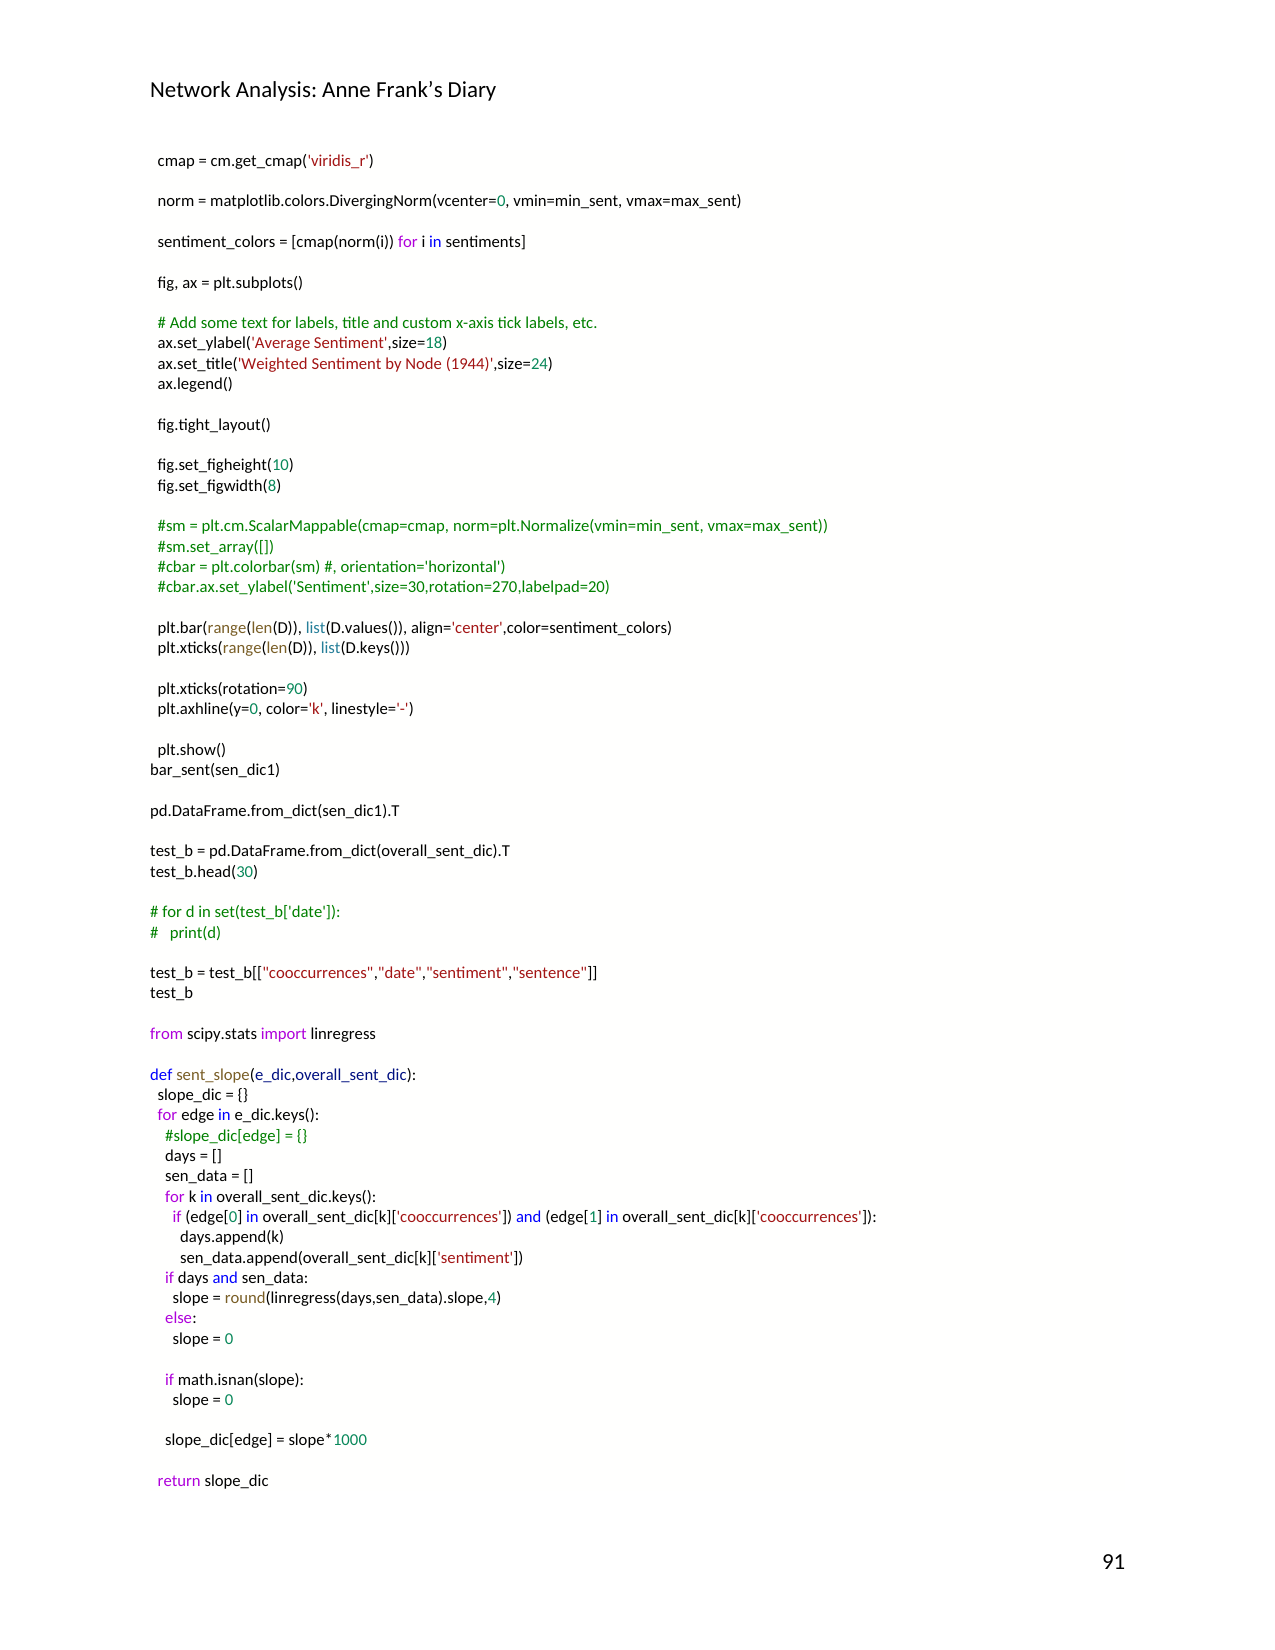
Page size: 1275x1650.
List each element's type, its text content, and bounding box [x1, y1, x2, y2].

text days.append(k) [150, 1227, 1125, 1247]
text if days and sen_data: [150, 1267, 1125, 1287]
text def sent_slope(e_dic,overall_sent_dic): [150, 1064, 1125, 1084]
text fig, ax = plt.subplots() [150, 272, 1125, 292]
text ax.legend() [150, 373, 1125, 394]
text sentiment_colors = [cmap(norm(i)) for i in sentiments] [150, 231, 1125, 252]
text slope = 0 [150, 1389, 1125, 1409]
text ax.set_ylabel('Average Sentiment',size=18) [150, 333, 1125, 353]
text #slope_dic[edge] = {} [150, 1125, 1125, 1145]
text plt.axhline(y=0, color='k', linestyle='-') [150, 698, 1125, 719]
text ax.set_title('Weighted Sentiment by Node (1944)',size=24) [150, 353, 1125, 373]
text test_b [150, 983, 1125, 1003]
text plt.show() [150, 739, 1125, 759]
text #sm.set_array([]) [150, 536, 1125, 556]
text # print(d) [150, 922, 1125, 942]
text test_b = test_b[["cooccurrences","date","sentiment","sentence"]] [150, 962, 1125, 983]
text if math.isnan(slope): [150, 1369, 1125, 1389]
text fig.set_figwidth(8) [150, 475, 1125, 495]
text test_b.head(30) [150, 861, 1125, 881]
text slope = 0 [150, 1328, 1125, 1348]
text pd.DataFrame.from_dict(sen_dic1).T [150, 800, 1125, 820]
text fig.set_figheight(10) [150, 455, 1125, 475]
text return slope_dic [150, 1470, 1125, 1491]
text fig.tight_layout() [150, 414, 1125, 434]
text test_b = pd.DataFrame.from_dict(overall_sent_dic).T [150, 841, 1125, 861]
text slope_dic = {} [150, 1084, 1125, 1105]
text if (edge[0] in overall_sent_dic[k]['cooccurrences']) and (edge[1] in overall_sent_dic[k]['cooccurrences']): [150, 1206, 1125, 1227]
text for edge in e_dic.keys(): [150, 1105, 1125, 1125]
text #cbar = plt.colorbar(sm) #, orientation='horizontal') [150, 556, 1125, 577]
text #sm = plt.cm.ScalarMappable(cmap=cmap, norm=plt.Normalize(vmin=min_sent, vmax=max_sent)) [150, 516, 1125, 536]
text plt.bar(range(len(D)), list(D.values()), align='center',color=sentiment_colors) [150, 617, 1125, 637]
text else: [150, 1308, 1125, 1328]
text #cbar.ax.set_ylabel('Sentiment',size=30,rotation=270,labelpad=20) [150, 577, 1125, 597]
text sen_data.append(overall_sent_dic[k]['sentiment']) [150, 1247, 1125, 1267]
text from scipy.stats import linregress [150, 1023, 1125, 1044]
text for k in overall_sent_dic.keys(): [150, 1186, 1125, 1206]
text # for d in set(test_b['date']): [150, 902, 1125, 922]
text bar_sent(sen_dic1) [150, 759, 1125, 780]
text norm = matplotlib.colors.DivergingNorm(vcenter=0, vmin=min_sent, vmax=max_sent) [150, 191, 1125, 211]
text plt.xticks(rotation=90) [150, 678, 1125, 698]
text slope_dic[edge] = slope*1000 [150, 1430, 1125, 1450]
text cmap = cm.get_cmap('viridis_r') [150, 150, 1125, 170]
text days = [] [150, 1145, 1125, 1166]
text sen_data = [] [150, 1166, 1125, 1186]
text slope = round(linregress(days,sen_data).slope,4) [150, 1287, 1125, 1308]
text # Add some text for labels, title and custom x-axis tick labels, etc. [150, 312, 1125, 333]
text plt.xticks(range(len(D)), list(D.keys())) [150, 637, 1125, 658]
